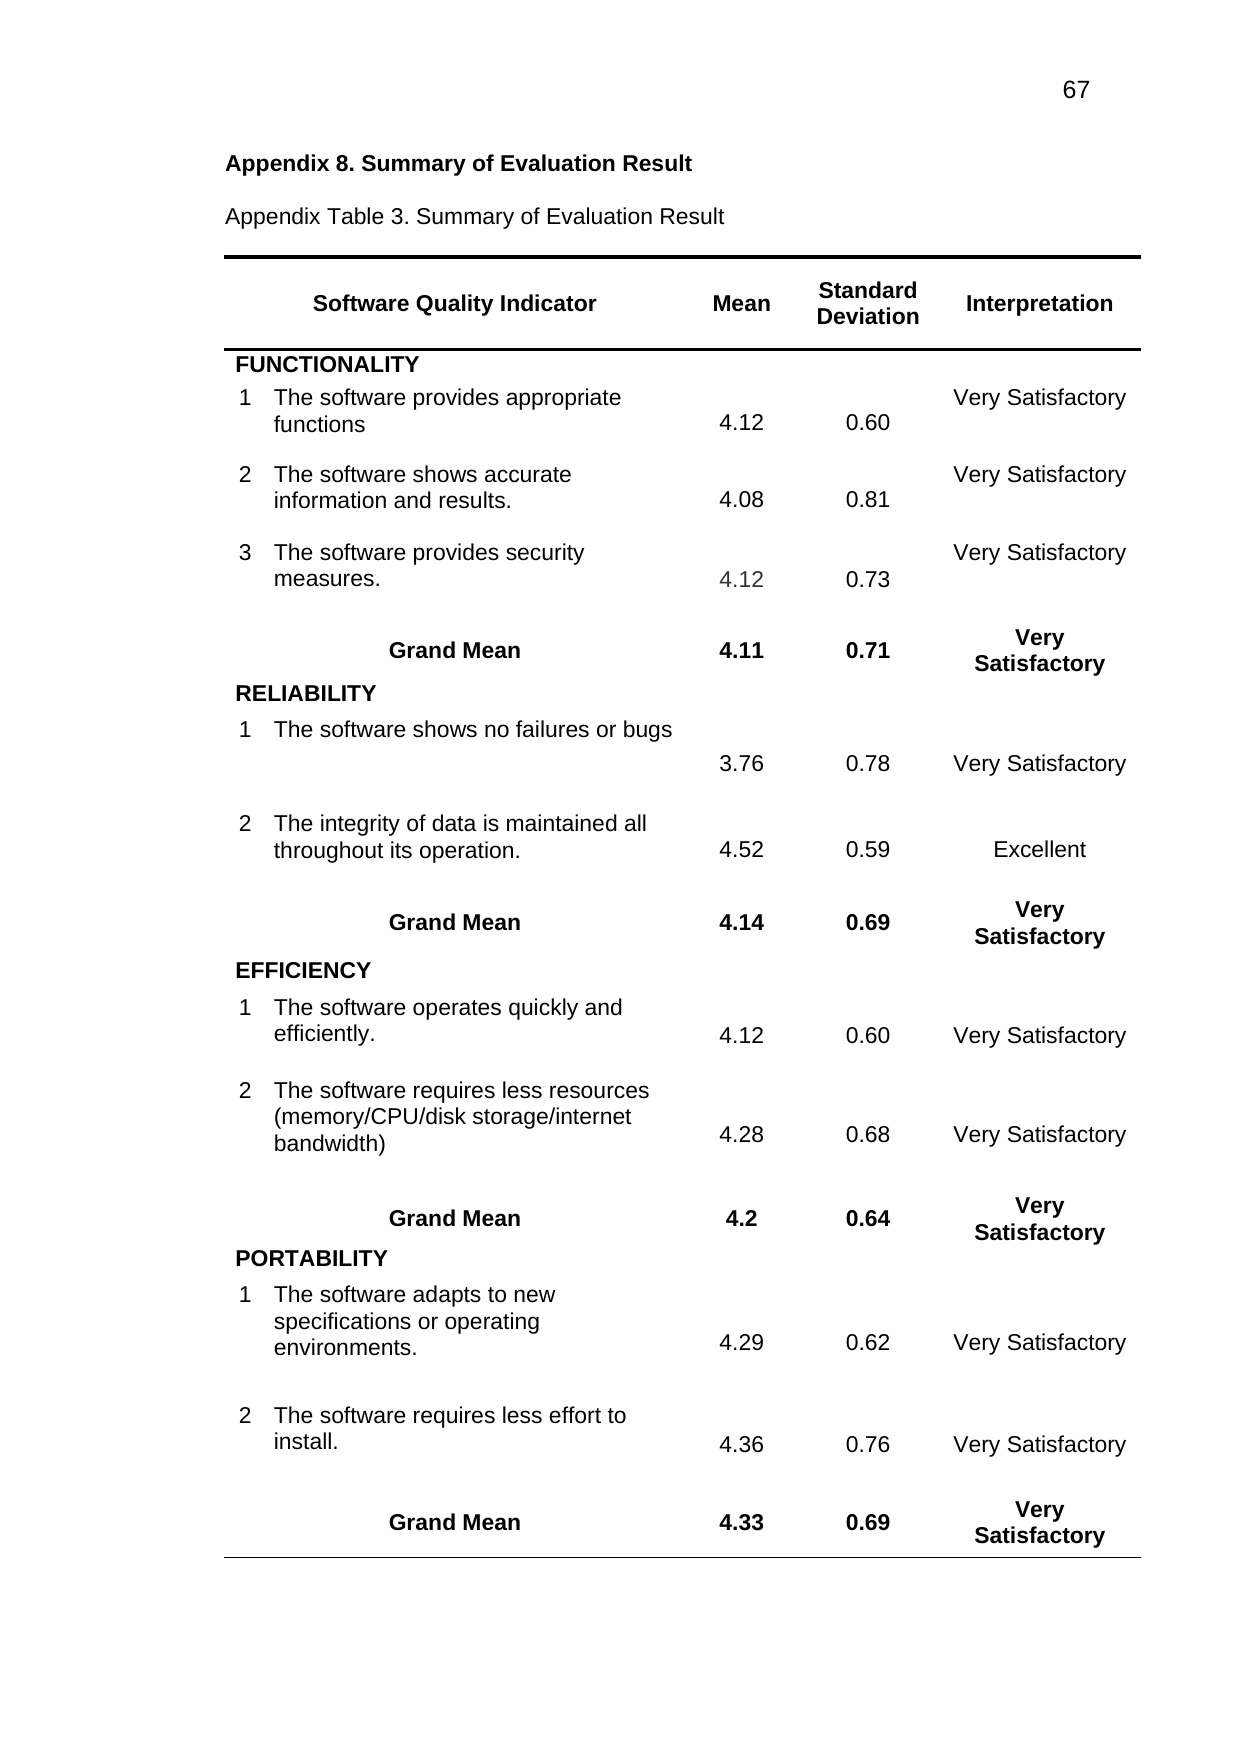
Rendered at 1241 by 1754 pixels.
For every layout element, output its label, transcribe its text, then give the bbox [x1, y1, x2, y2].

table_cell The software adapts to new specifications or operating environments. [263, 1281, 685, 1402]
table_cell Very Satisfactory [938, 1487, 1141, 1557]
table_header Standard Deviation [798, 259, 938, 348]
table_cell Very Satisfactory [938, 716, 1141, 810]
table_cell 4.14 [685, 888, 797, 957]
table_cell 2 [224, 1402, 262, 1487]
table_cell 4.12 [685, 384, 797, 461]
table_cell The software provides appropriate functions [263, 384, 685, 461]
table_cell Very Satisfactory [938, 888, 1141, 957]
table_cell 0.62 [798, 1281, 938, 1402]
table_cell 1 [224, 1281, 262, 1402]
table_cell Very Satisfactory [938, 620, 1141, 680]
table_cell 3.76 [685, 716, 797, 810]
table_cell The software requires less effort to install. [263, 1402, 685, 1487]
table_cell Grand Mean [224, 620, 685, 680]
table_cell 4.11 [685, 620, 797, 680]
table_cell Very Satisfactory [938, 1281, 1141, 1402]
table_cell 0.78 [798, 716, 938, 810]
table_cell 4.12 [685, 994, 797, 1077]
table_cell The software operates quickly and efficiently. [263, 994, 685, 1077]
table_cell 1 [224, 716, 262, 810]
table_header Software Quality Indicator [224, 259, 685, 348]
table_cell The software shows accurate information and results. [263, 461, 685, 539]
table_cell Very Satisfactory [938, 1077, 1141, 1192]
table_cell Grand Mean [224, 1487, 685, 1557]
table_cell 0.64 [798, 1192, 938, 1245]
text Appendix Table 3. Summary of Evaluation Result [225, 203, 1090, 229]
table_header Mean [685, 259, 797, 348]
table_cell 2 [224, 810, 262, 888]
table_cell Very Satisfactory [938, 994, 1141, 1077]
table_cell 4.28 [685, 1077, 797, 1192]
table_cell 0.76 [798, 1402, 938, 1487]
table_cell The software shows no failures or bugs [263, 716, 685, 810]
table_cell 1 [224, 384, 262, 461]
table_cell 4.2 [685, 1192, 797, 1245]
table_cell 0.73 [798, 539, 938, 620]
table_cell The integrity of data is maintained all throughout its operation. [263, 810, 685, 888]
table_cell The software provides security measures. [263, 539, 685, 620]
table_cell PORTABILITY [224, 1245, 1141, 1281]
table_cell 0.68 [798, 1077, 938, 1192]
table_cell RELIABILITY [224, 680, 1141, 716]
table_cell 3 [224, 539, 262, 620]
table_cell 0.69 [798, 888, 938, 957]
table_cell Very Satisfactory [938, 384, 1141, 461]
table_cell 4.12 [685, 539, 797, 620]
table_cell Grand Mean [224, 888, 685, 957]
table_cell EFFICIENCY [224, 957, 1141, 993]
table_cell Excellent [938, 810, 1141, 888]
table_cell 4.33 [685, 1487, 797, 1557]
table_cell 4.36 [685, 1402, 797, 1487]
table_cell 4.08 [685, 461, 797, 539]
table_cell Very Satisfactory [938, 539, 1141, 620]
table_cell 0.60 [798, 994, 938, 1077]
table_cell 2 [224, 1077, 262, 1192]
table_cell 1 [224, 994, 262, 1077]
table_cell The software requires less resources (memory/CPU/disk storage/internet bandwidth) [263, 1077, 685, 1192]
table_cell 4.29 [685, 1281, 797, 1402]
table_cell 0.81 [798, 461, 938, 539]
table_cell Grand Mean [224, 1192, 685, 1245]
table_cell 0.71 [798, 620, 938, 680]
table_cell Very Satisfactory [938, 1192, 1141, 1245]
text Appendix 8. Summary of Evaluation Result [225, 150, 1090, 176]
table_cell Very Satisfactory [938, 461, 1141, 539]
table_cell 0.60 [798, 384, 938, 461]
table_cell FUNCTIONALITY [224, 351, 1141, 384]
table_cell 2 [224, 461, 262, 539]
table_header Interpretation [938, 259, 1141, 348]
table_cell 0.69 [798, 1487, 938, 1557]
table_cell Very Satisfactory [938, 1402, 1141, 1487]
table_cell 4.52 [685, 810, 797, 888]
table_cell 0.59 [798, 810, 938, 888]
